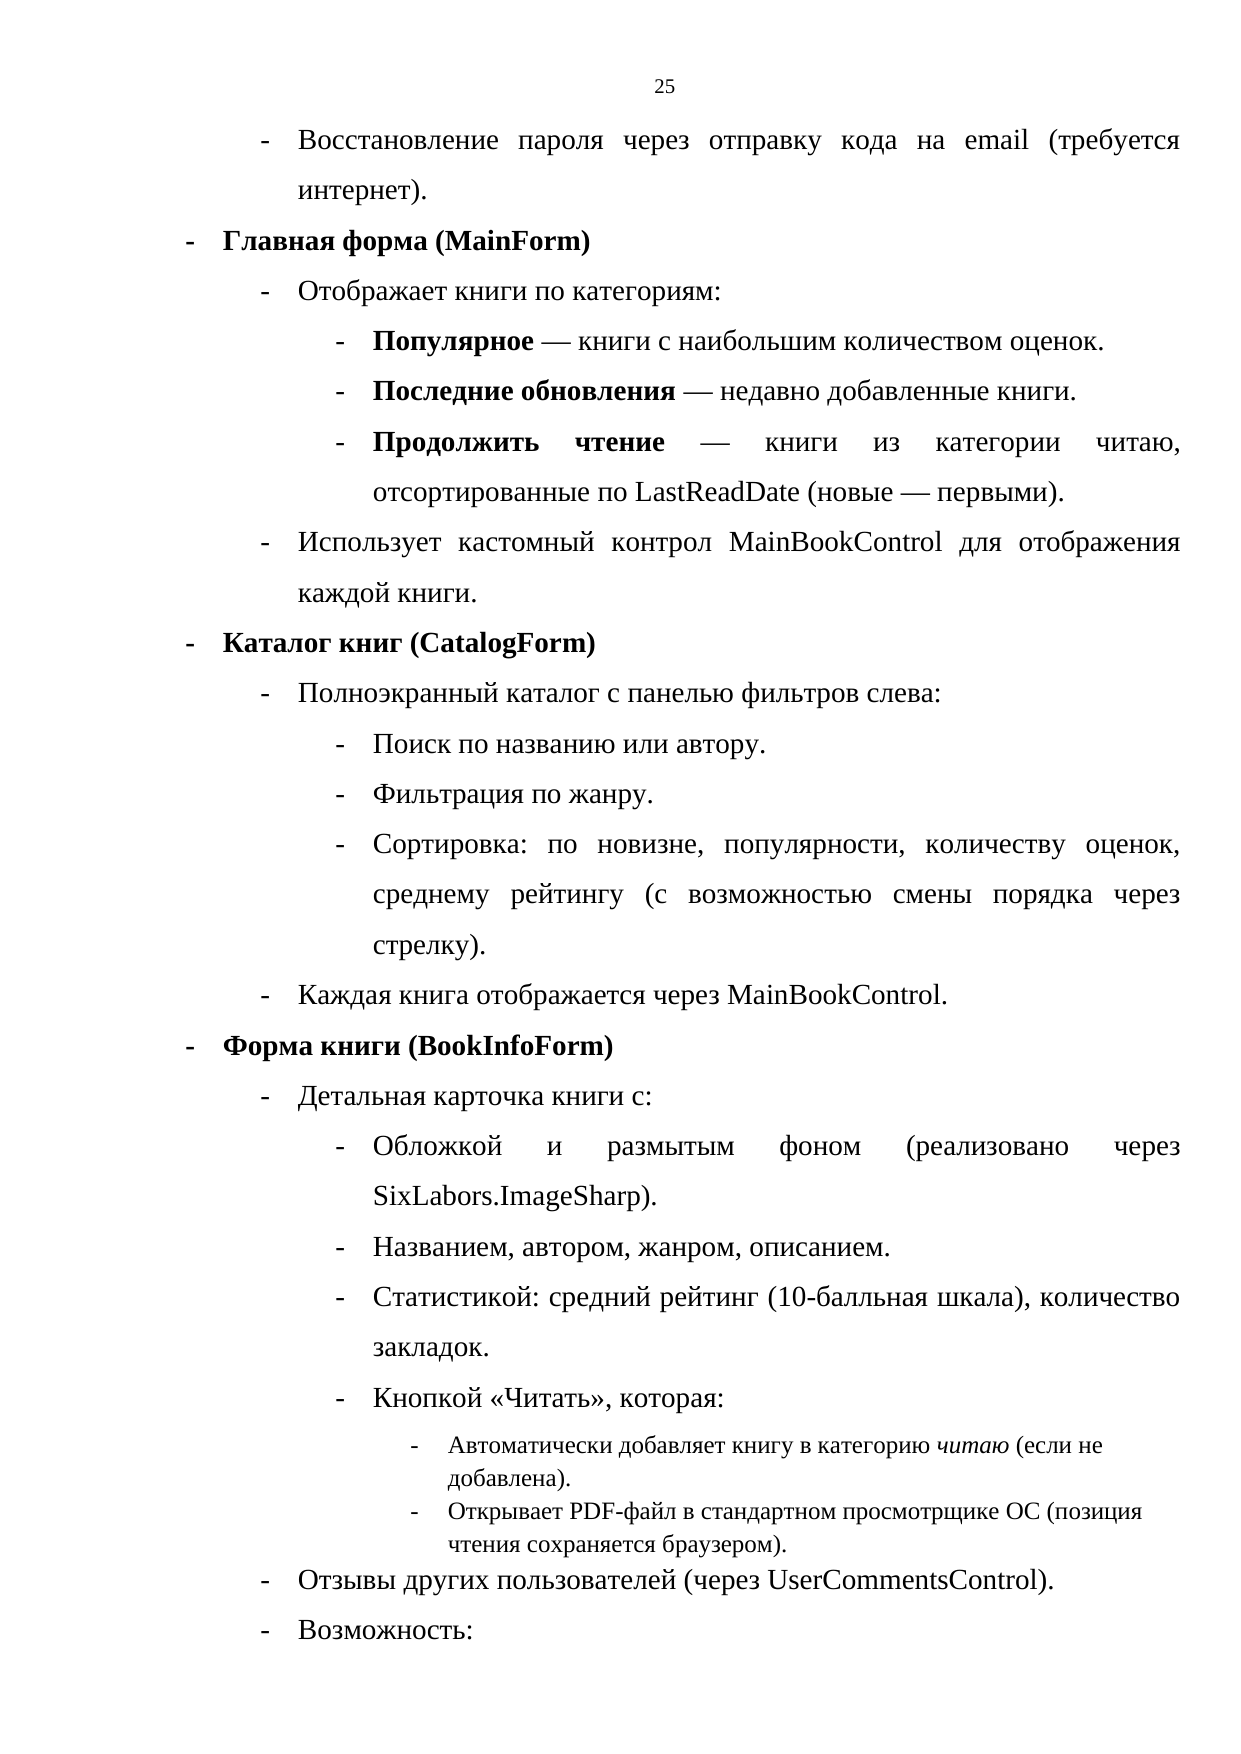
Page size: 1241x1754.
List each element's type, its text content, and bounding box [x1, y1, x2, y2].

list Названием, автором, жанром, описанием. [335, 1229, 1181, 1262]
list Отзывы других пользователей (через UserCommentsControl). [260, 1562, 1181, 1596]
list Отображает книги по категориям: [260, 273, 1181, 306]
list Обложкой и размытым фоном (реализовано через SixLabors.ImageSharp). [335, 1128, 1181, 1212]
list Популярное — книги с наибольшим количеством оценок. [335, 323, 1181, 357]
list Каждая книга отображается через MainBookControl. [260, 977, 1181, 1011]
list Открывает PDF-файл в стандартном просмотрщике ОС (позиция чтения сохраняется браузером). [410, 1496, 1181, 1558]
list Полноэкранный каталог с панелью фильтров слева: [260, 675, 1181, 709]
list Возможность: [260, 1612, 1181, 1646]
list Фильтрация по жанру. [335, 776, 1181, 809]
list Статистикой: средний рейтинг (10-балльная шкала), количество закладок. [335, 1279, 1181, 1363]
list Последние обновления — недавно добавленные книги. [335, 373, 1181, 407]
list Использует кастомный контрол MainBookControl для отображения каждой книги. [260, 524, 1181, 608]
list Продолжить чтение — книги из категории читаю, отсортированные по LastReadDate (новые — первыми). [335, 424, 1181, 508]
list Каталог книг (CatalogForm) [185, 625, 1181, 659]
list Автоматически добавляет книгу в категорию читаю (если не добавлена). [410, 1430, 1181, 1492]
list Восстановление пароля через отправку кода на email (требуется интернет). [260, 122, 1181, 206]
list Главная форма (MainForm) [185, 223, 1181, 256]
list Кнопкой «Читать», которая: [335, 1380, 1181, 1413]
list Форма книги (BookInfoForm) [185, 1028, 1181, 1061]
list Детальная карточка книги с: [260, 1078, 1181, 1111]
list Сортировка: по новизне, популярности, количеству оценок, среднему рейтингу (с возможностью смены порядка через стрелку). [335, 826, 1181, 961]
list Поиск по названию или автору. [335, 726, 1181, 759]
